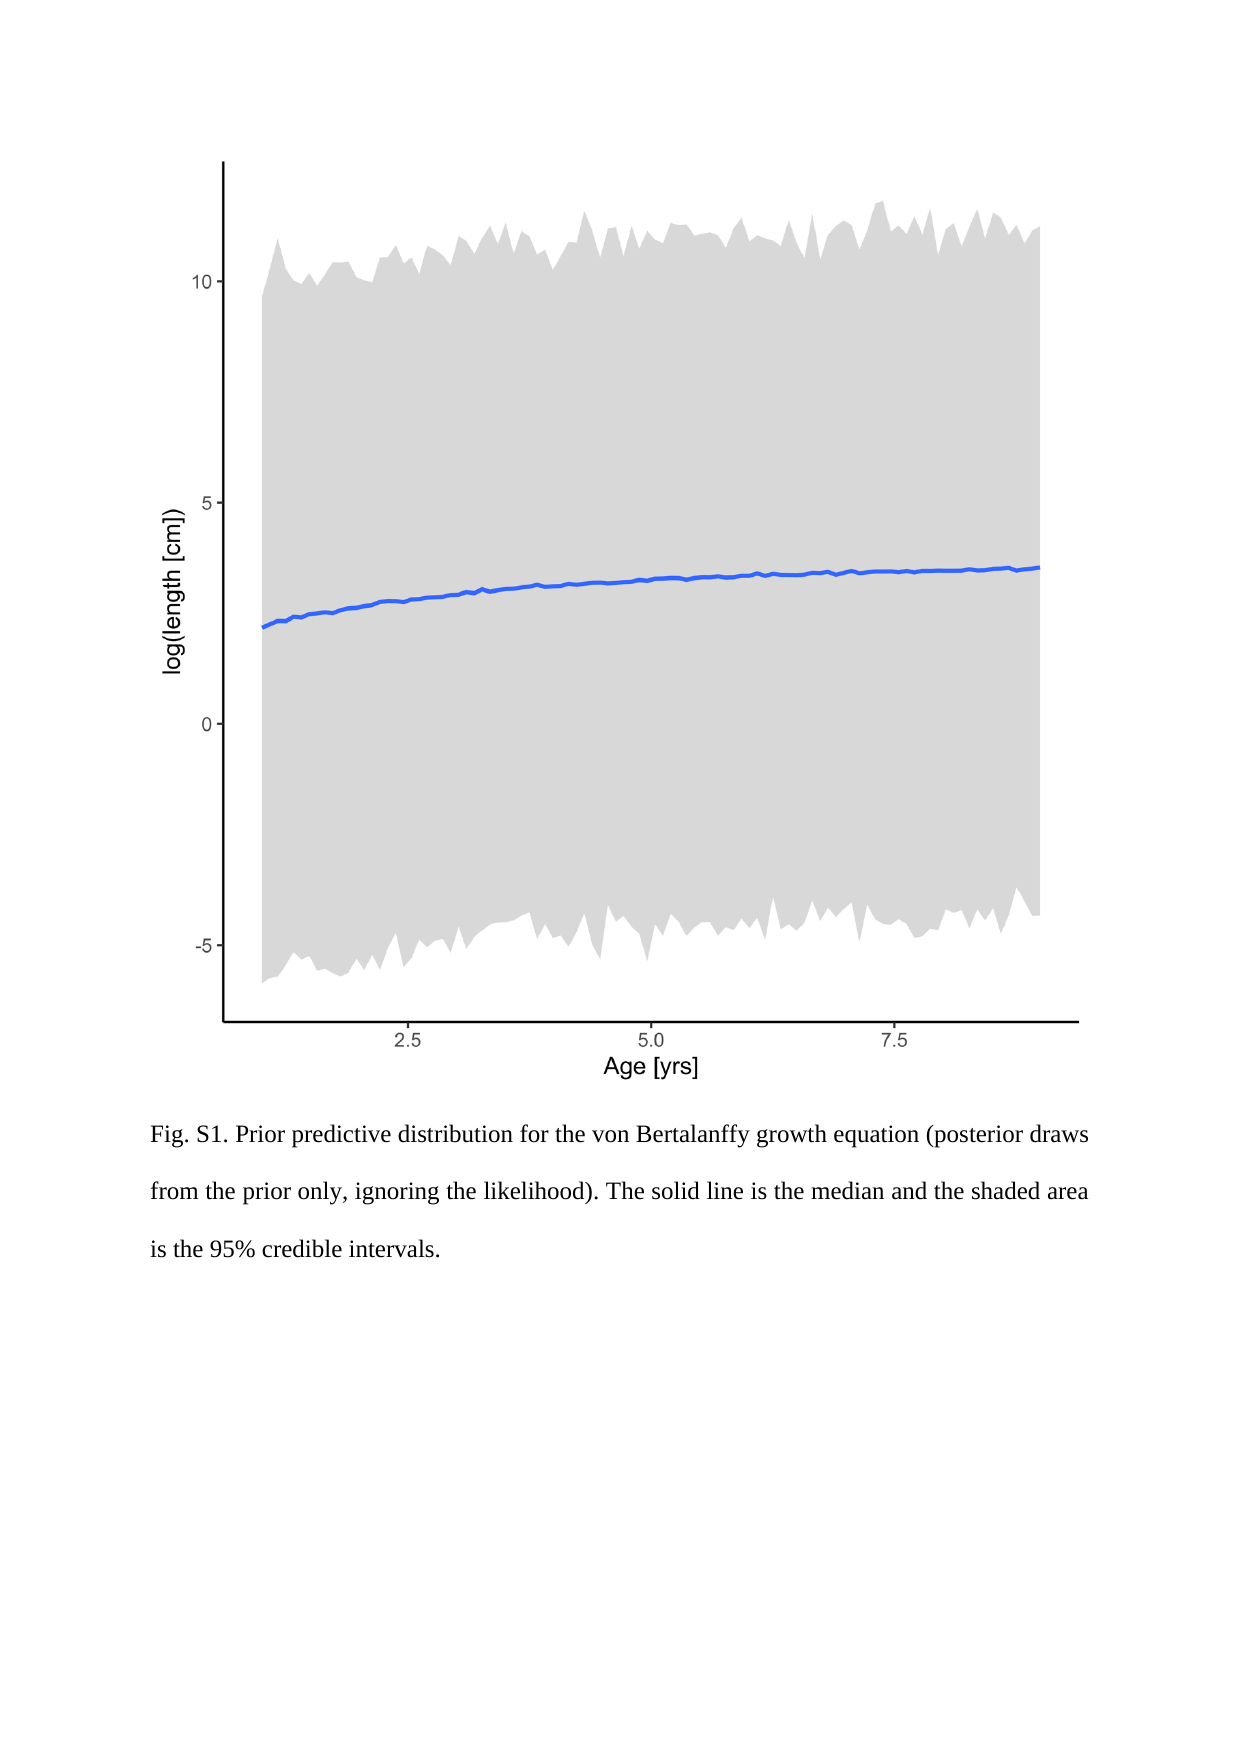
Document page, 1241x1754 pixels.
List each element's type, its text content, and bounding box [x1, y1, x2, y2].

text Fig. S1. Prior predictive distribution for the von Bertalanffy growth equation (posterior draws from the prior only, ignoring the likelihood). The solid line is the median and the shaded area is the 95% credible intervals. [150, 1119, 1090, 1263]
picture [150, 150, 1091, 1091]
